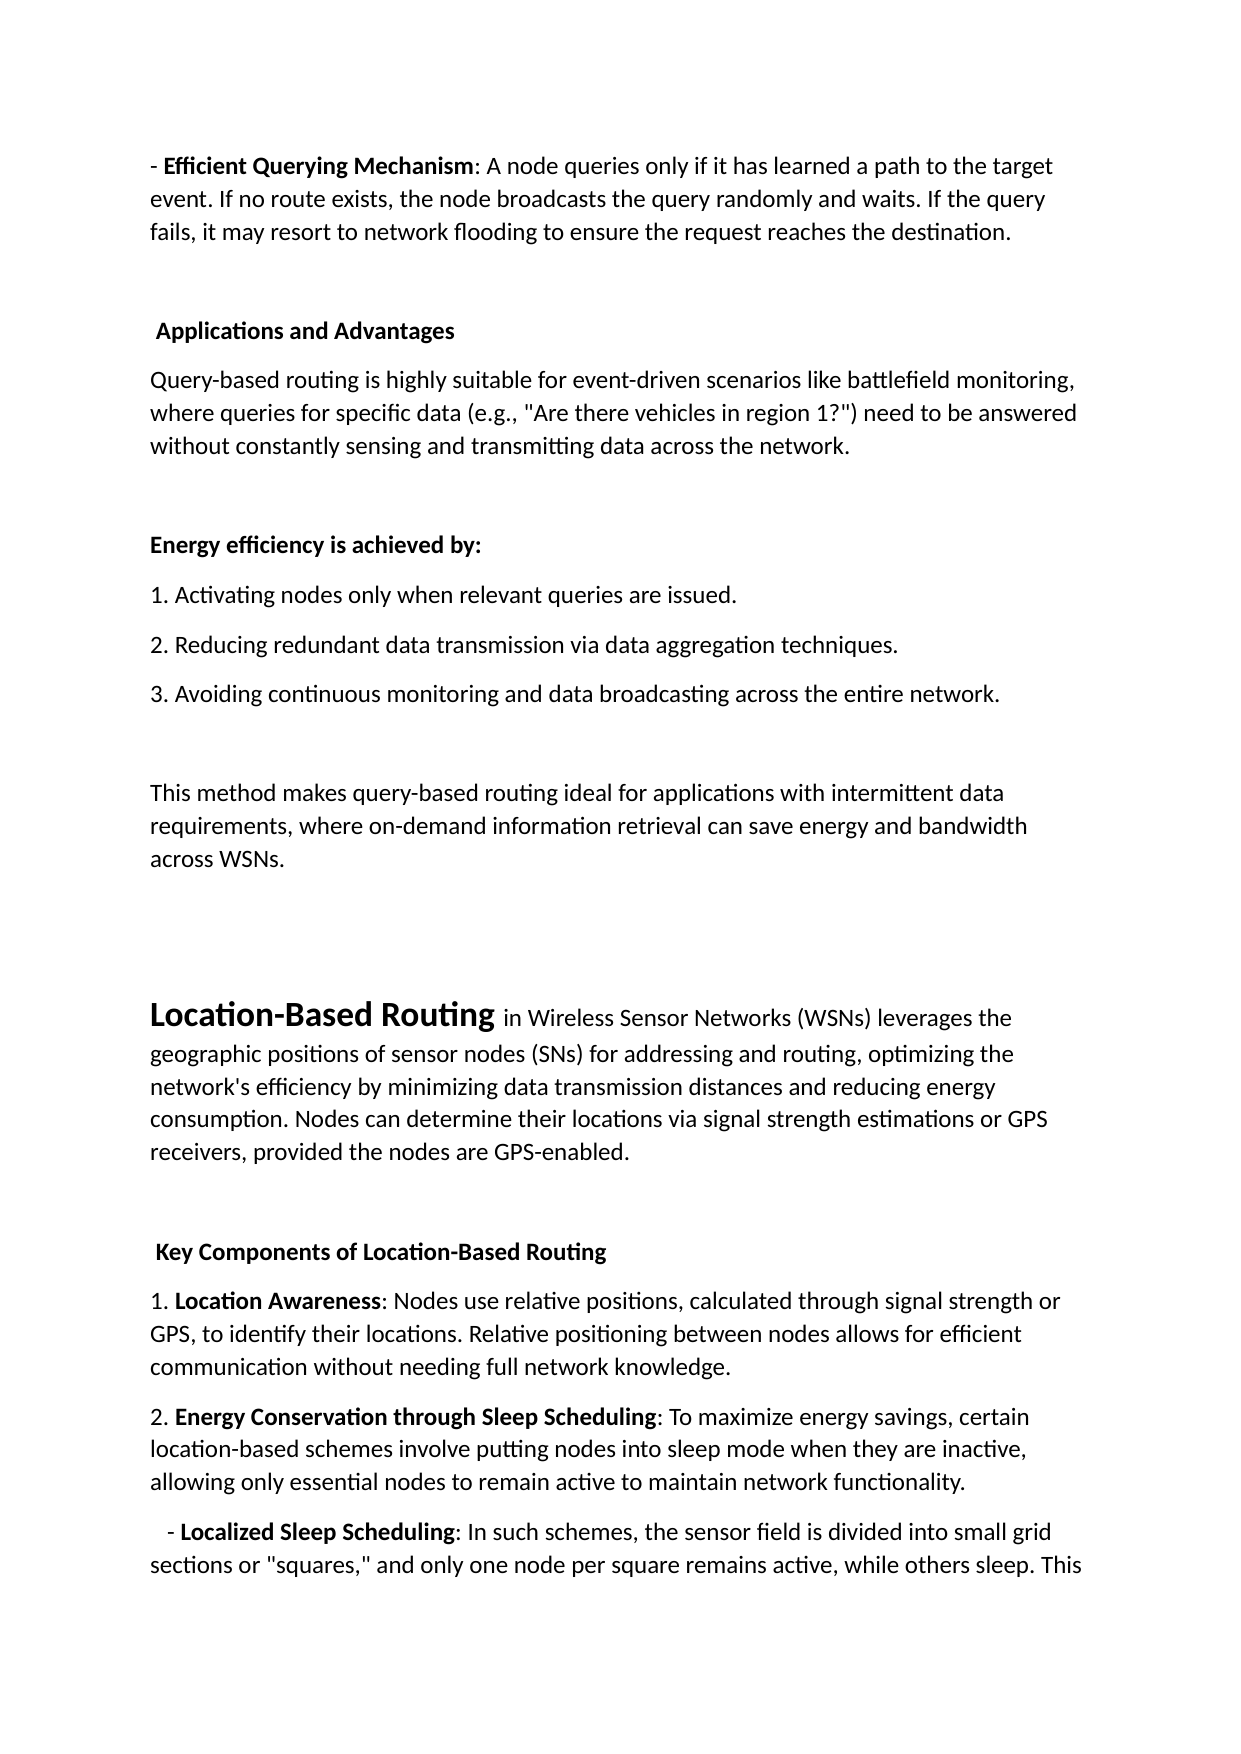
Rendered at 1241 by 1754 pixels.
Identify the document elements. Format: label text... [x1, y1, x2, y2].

text - Efficient Querying Mechanism: A node queries only if it has learned a path to the target event. If no route exists, the node broadcasts the query randomly and waits. If the query fails, it may resort to network flooding to ensure the request reaches the destination. [150, 150, 1090, 246]
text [150, 1516, 1090, 1579]
text Applications and Advantages [150, 315, 1090, 346]
text 3. Avoiding continuous monitoring and data broadcasting across the entire network. [150, 678, 1090, 709]
text Energy efficiency is achieved by: [150, 529, 1090, 560]
text Query-based routing is highly suitable for event-driven scenarios like battlefield monitoring, where queries for specific data (e.g., "Are there vehicles in region 1?") need to be answered without constantly sensing and transmitting data across the network. [150, 364, 1090, 461]
text Location-Based Routing in Wireless Sensor Networks (WSNs) leverages the geographic positions of sensor nodes (SNs) for addressing and routing, optimizing the network's efficiency by minimizing data transmission distances and reducing energy consumption. Nodes can determine their locations via signal strength estimations or GPS receivers, provided the nodes are GPS-enabled. [150, 992, 1090, 1167]
text 2. Reducing redundant data transmission via data aggregation techniques. [150, 629, 1090, 659]
text Key Components of Location-Based Routing [150, 1236, 1090, 1266]
text 1. Activating nodes only when relevant queries are issued. [150, 579, 1090, 610]
text This method makes query-based routing ideal for applications with intermittent data requirements, where on-demand information retrieval can save energy and bandwidth across WSNs. [150, 777, 1090, 874]
text 2. Energy Conservation through Sleep Scheduling: To maximize energy savings, certain location-based schemes involve putting nodes into sleep mode when they are inactive, allowing only essential nodes to remain active to maintain network functionality. [150, 1401, 1090, 1497]
text 1. Location Awareness: Nodes use relative positions, calculated through signal strength or GPS, to identify their locations. Relative positioning between nodes allows for efficient communication without needing full network knowledge. [150, 1285, 1090, 1382]
